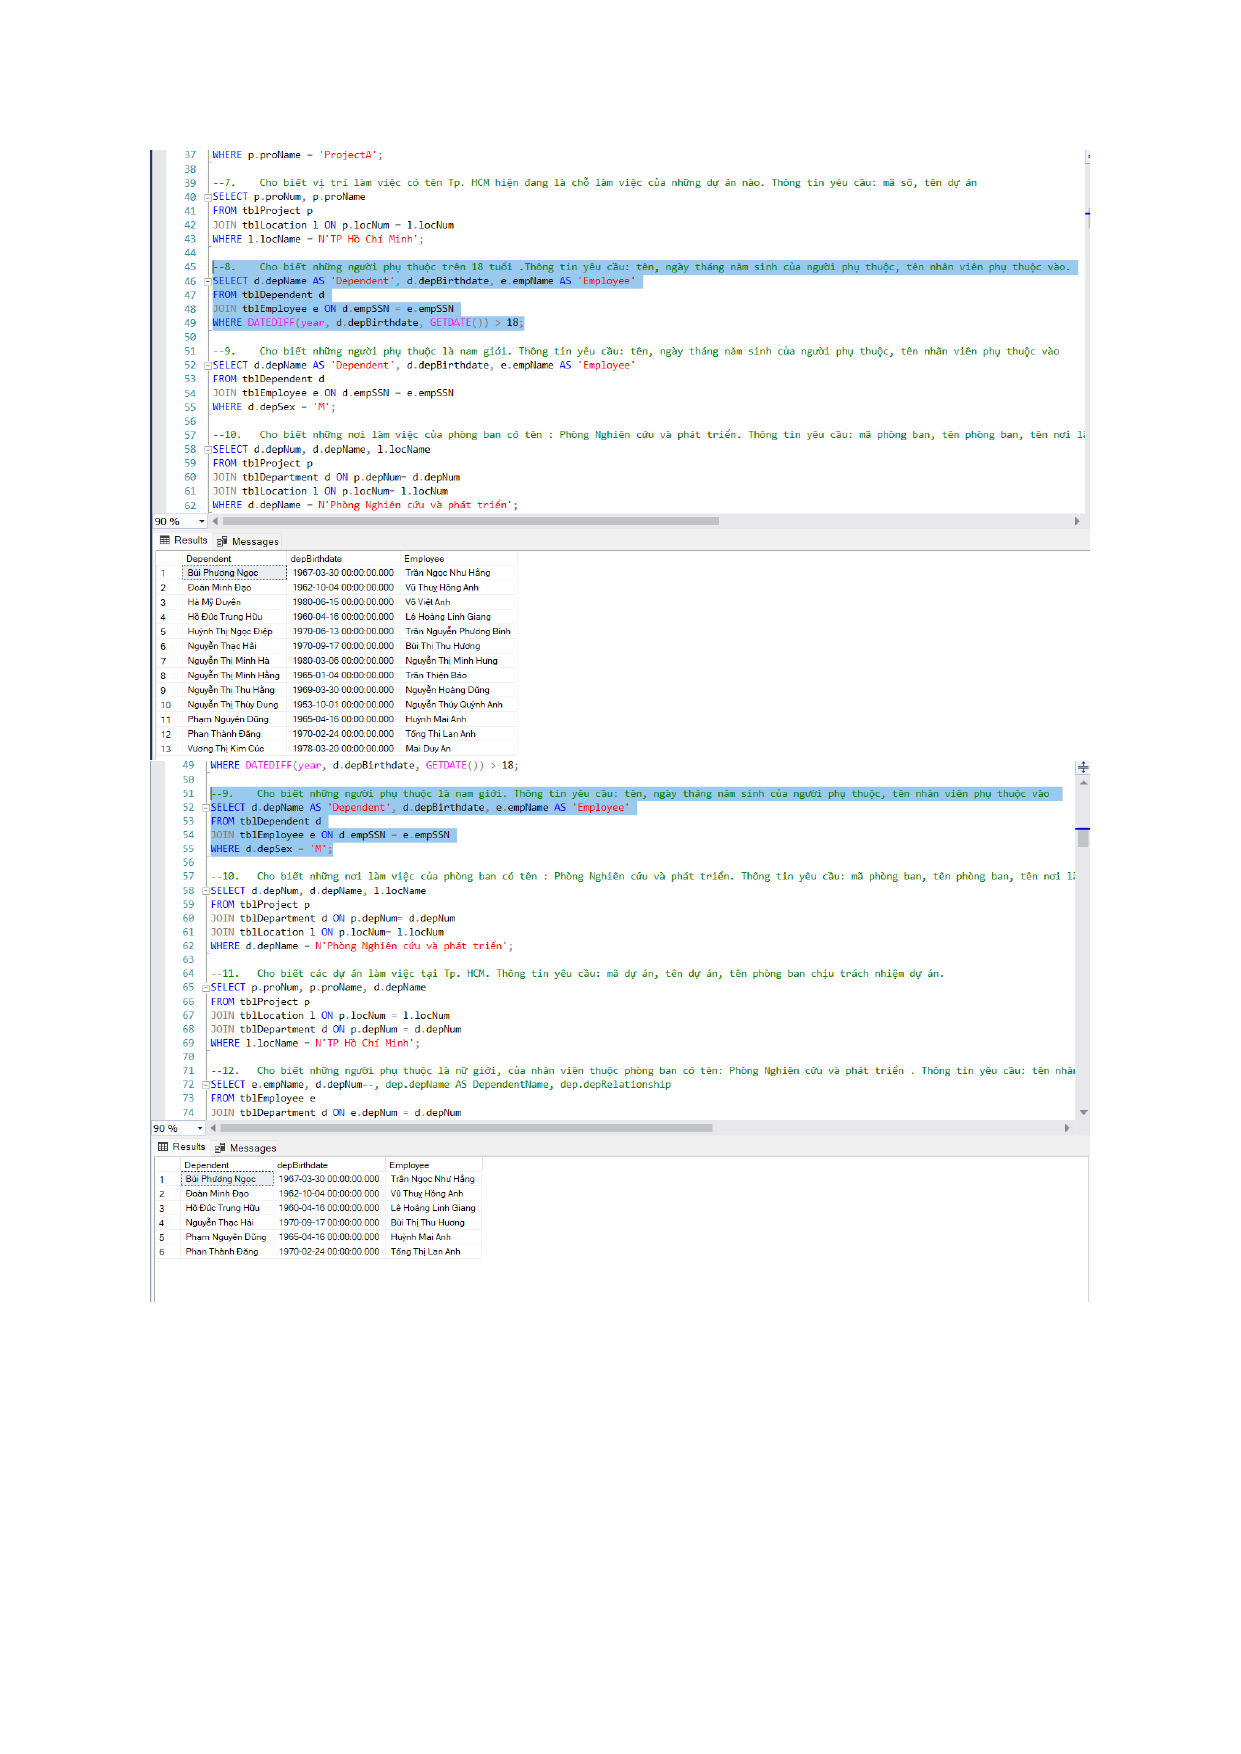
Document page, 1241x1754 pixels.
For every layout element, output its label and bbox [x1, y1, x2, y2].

picture [150, 761, 1091, 1302]
picture [150, 150, 1091, 760]
